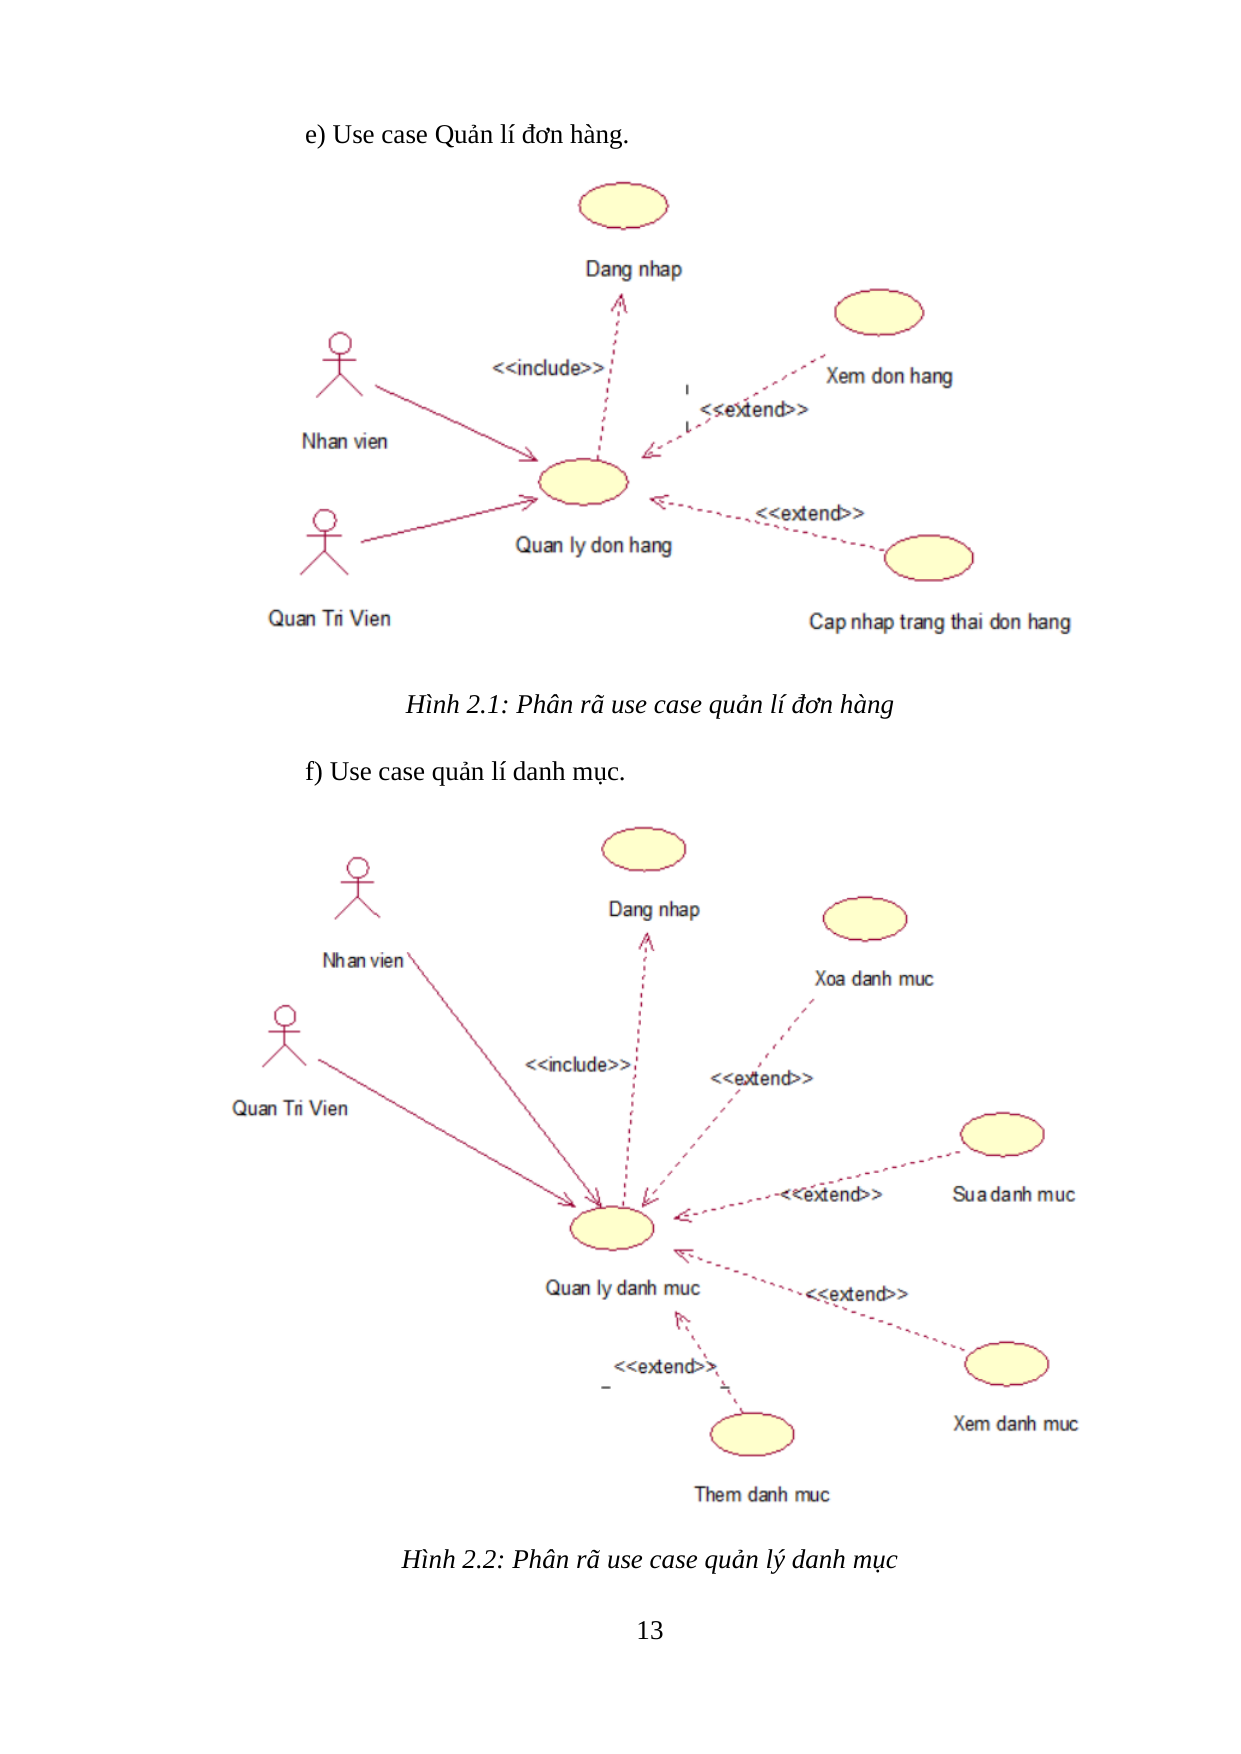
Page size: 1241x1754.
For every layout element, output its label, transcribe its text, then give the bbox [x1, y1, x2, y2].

subtitle Use case quản lí danh mục. [305, 756, 1122, 787]
picture [177, 808, 1152, 1520]
picture [177, 171, 1152, 666]
subtitle Use case Quản lí đơn hàng. [305, 118, 1122, 149]
